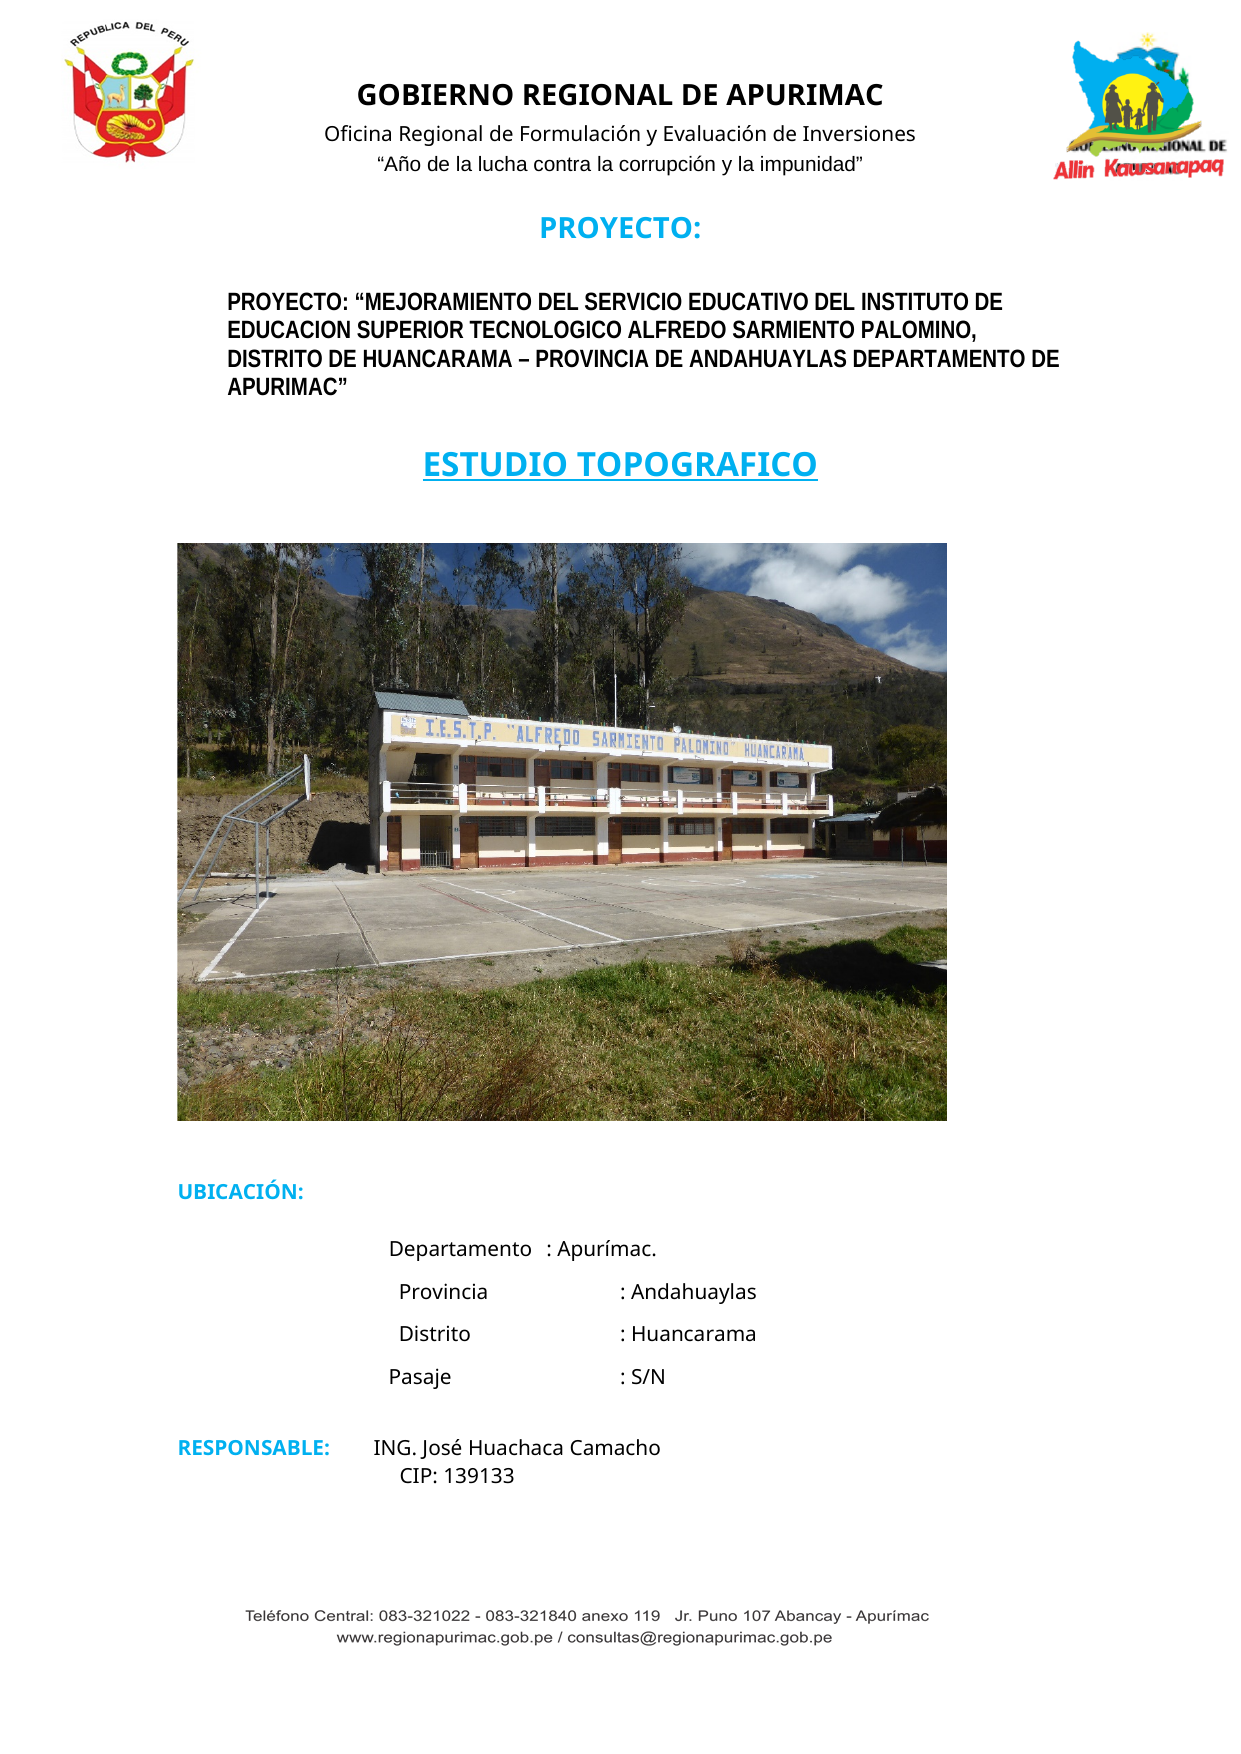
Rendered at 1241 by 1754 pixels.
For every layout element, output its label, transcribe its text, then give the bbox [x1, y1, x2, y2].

text Provincia : Andahuaylas [177, 1277, 1063, 1305]
text UBICACIÓN: [177, 1177, 1063, 1206]
text Departamento : Apurímac. [177, 1234, 1063, 1263]
text Distrito : Huancarama [177, 1319, 1063, 1348]
text CIP: 139133 [177, 1462, 1063, 1490]
text Pasaje : S/N [177, 1362, 1063, 1391]
picture [18, 13, 235, 170]
picture [1046, 32, 1241, 197]
text RESPONSABLE: ING. José Huachaca Camacho [177, 1433, 1063, 1462]
text ESTUDIO TOPOGRAFICO [177, 441, 1063, 486]
picture [245, 1572, 995, 1681]
text PROYECTO: [177, 207, 1063, 247]
text PROYECTO: “MEJORAMIENTO DEL SERVICIO EDUCATIVO DEL INSTITUTO DE EDUCACION SUPERIOR TECNOLOGICO ALFREDO SARMIENTO PALOMINO, DISTRITO DE HUANCARAMA – PROVINCIA DE ANDAHUAYLAS DEPARTAMENTO DE APURIMAC” [227, 286, 1063, 401]
picture [177, 543, 947, 1121]
